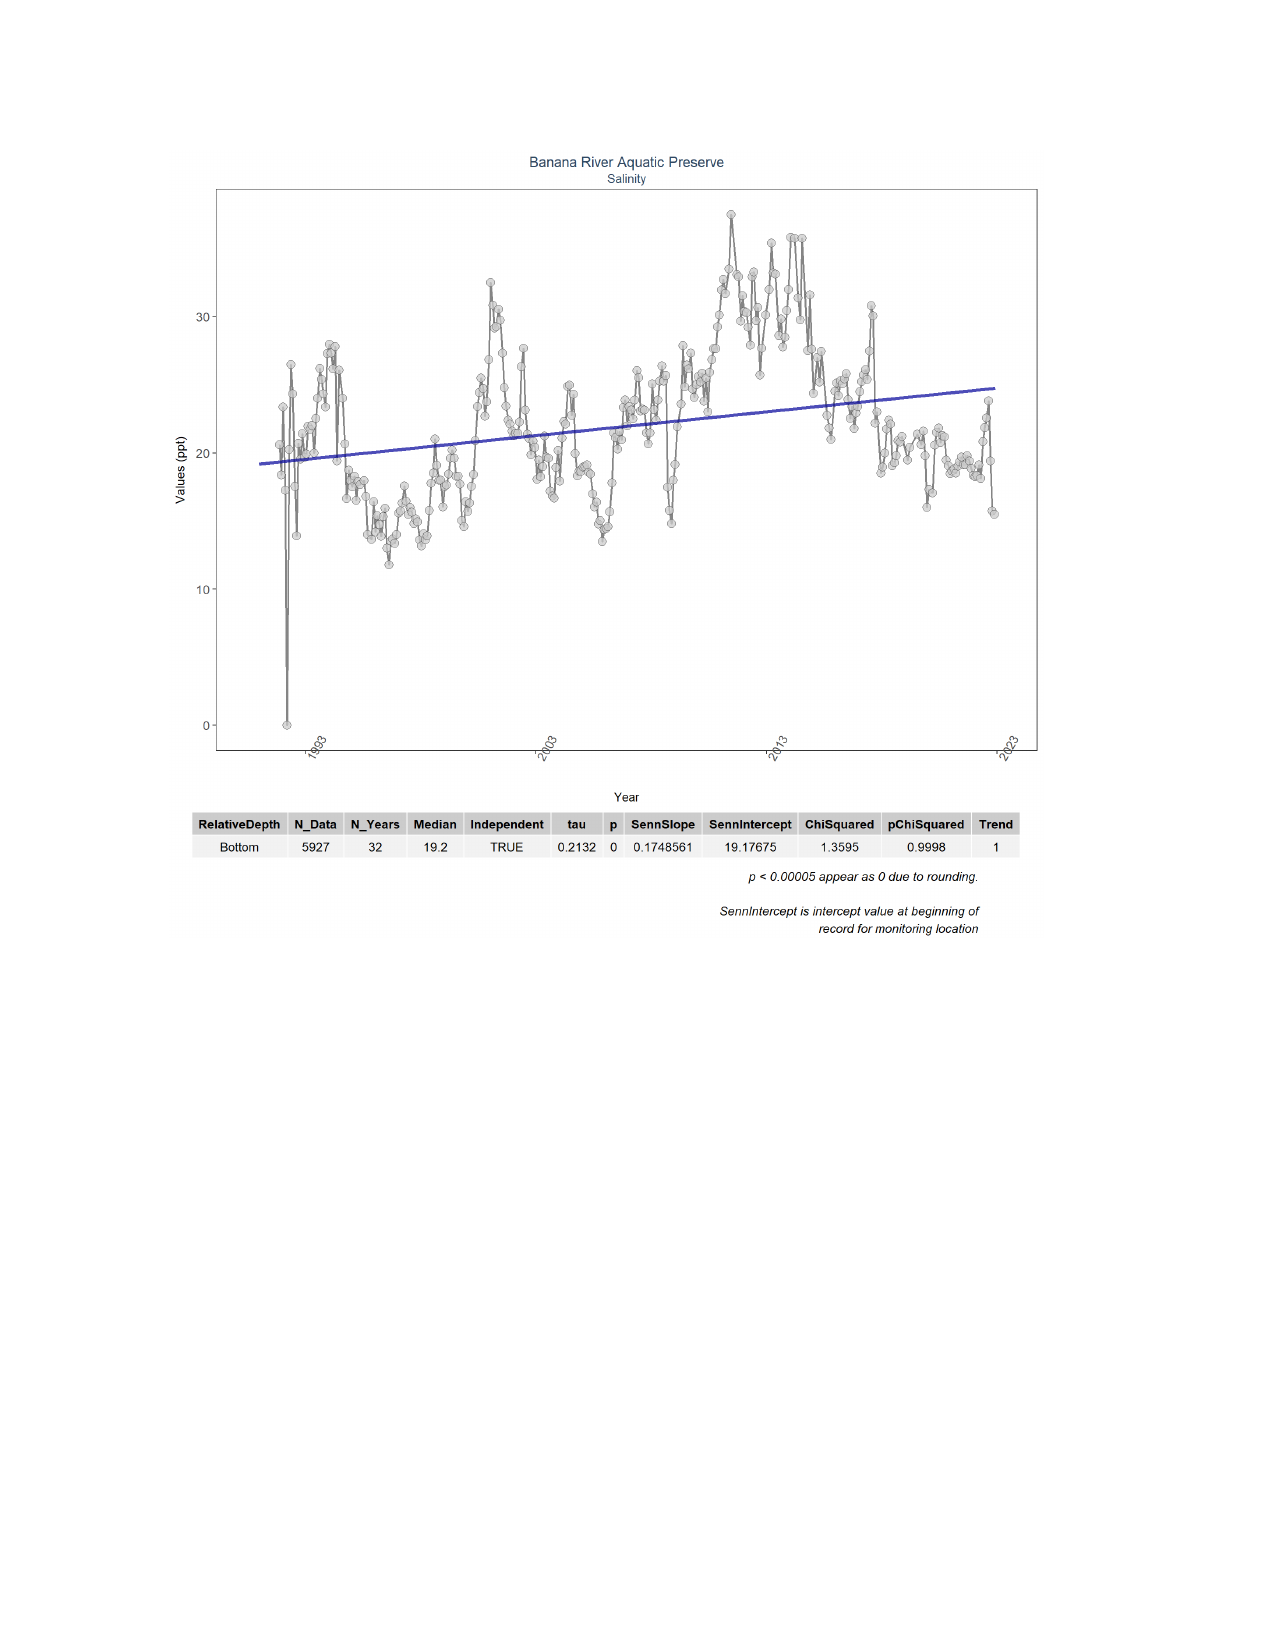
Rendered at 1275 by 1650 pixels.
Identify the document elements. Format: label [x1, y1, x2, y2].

picture [168, 150, 1044, 938]
